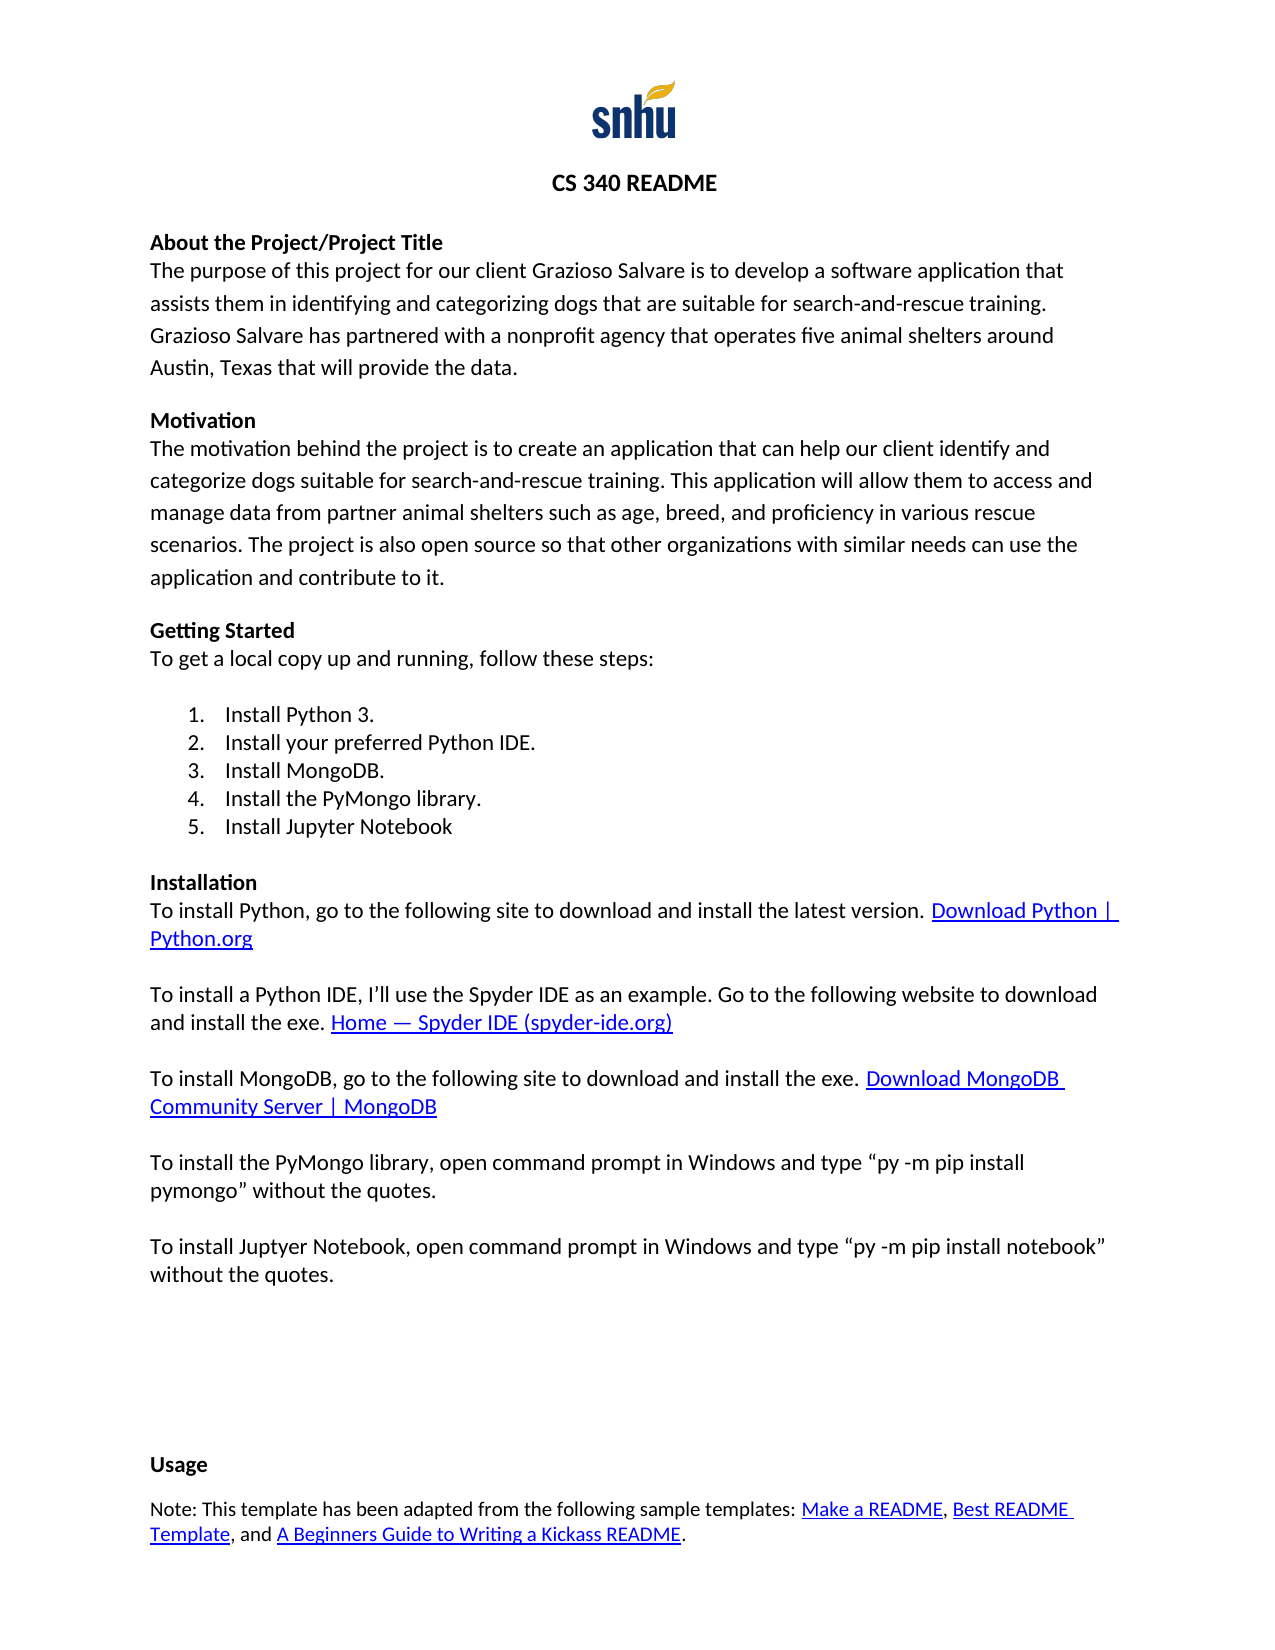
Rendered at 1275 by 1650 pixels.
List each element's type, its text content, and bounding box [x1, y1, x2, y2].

list Install your preferred Python IDE. [187, 728, 1125, 756]
list Install the PyMongo library. [187, 784, 1125, 812]
subtitle Usage [150, 1450, 1125, 1478]
text To install Python, go to the following site to download and install the latest version. Download Python | Python.org [150, 896, 1125, 952]
text To get a local copy up and running, follow these steps: [150, 644, 1125, 672]
subtitle About the Project/Project Title [150, 228, 1125, 256]
list Install Jupyter Notebook [187, 812, 1125, 840]
text To install Juptyer Notebook, open command prompt in Windows and type “py -m pip install notebook” without the quotes. [150, 1232, 1125, 1288]
list Install Python 3. [187, 700, 1125, 728]
subtitle Installation [150, 868, 1125, 896]
subtitle CS 340 README [150, 167, 1125, 228]
subtitle Getting Started [150, 616, 1125, 644]
subtitle Motivation [150, 406, 1125, 434]
text The motivation behind the project is to create an application that can help our client identify and categorize dogs suitable for search-and-rescue training. This application will allow them to access and manage data from partner animal shelters such as age, breed, and proficiency in various rescue scenarios. The project is also open source so that other organizations with similar needs can use the application and contribute to it. [150, 434, 1125, 591]
text To install the PyMongo library, open command prompt in Windows and type “py -m pip install pymongo” without the quotes. [150, 1148, 1125, 1204]
list Install MongoDB. [187, 756, 1125, 784]
text The purpose of this project for our client Grazioso Salvare is to develop a software application that assists them in identifying and categorizing dogs that are suitable for search-and-rescue training. Grazioso Salvare has partnered with a nonprofit agency that operates five animal shelters around Austin, Texas that will provide the data. [150, 256, 1125, 381]
text To install a Python IDE, I’ll use the Spyder IDE as an example. Go to the following website to download and install the exe. Home — Spyder IDE (spyder-ide.org) [150, 980, 1125, 1036]
picture [573, 75, 702, 147]
text To install MongoDB, go to the following site to download and install the exe. Download MongoDB Community Server | MongoDB [150, 1064, 1125, 1120]
